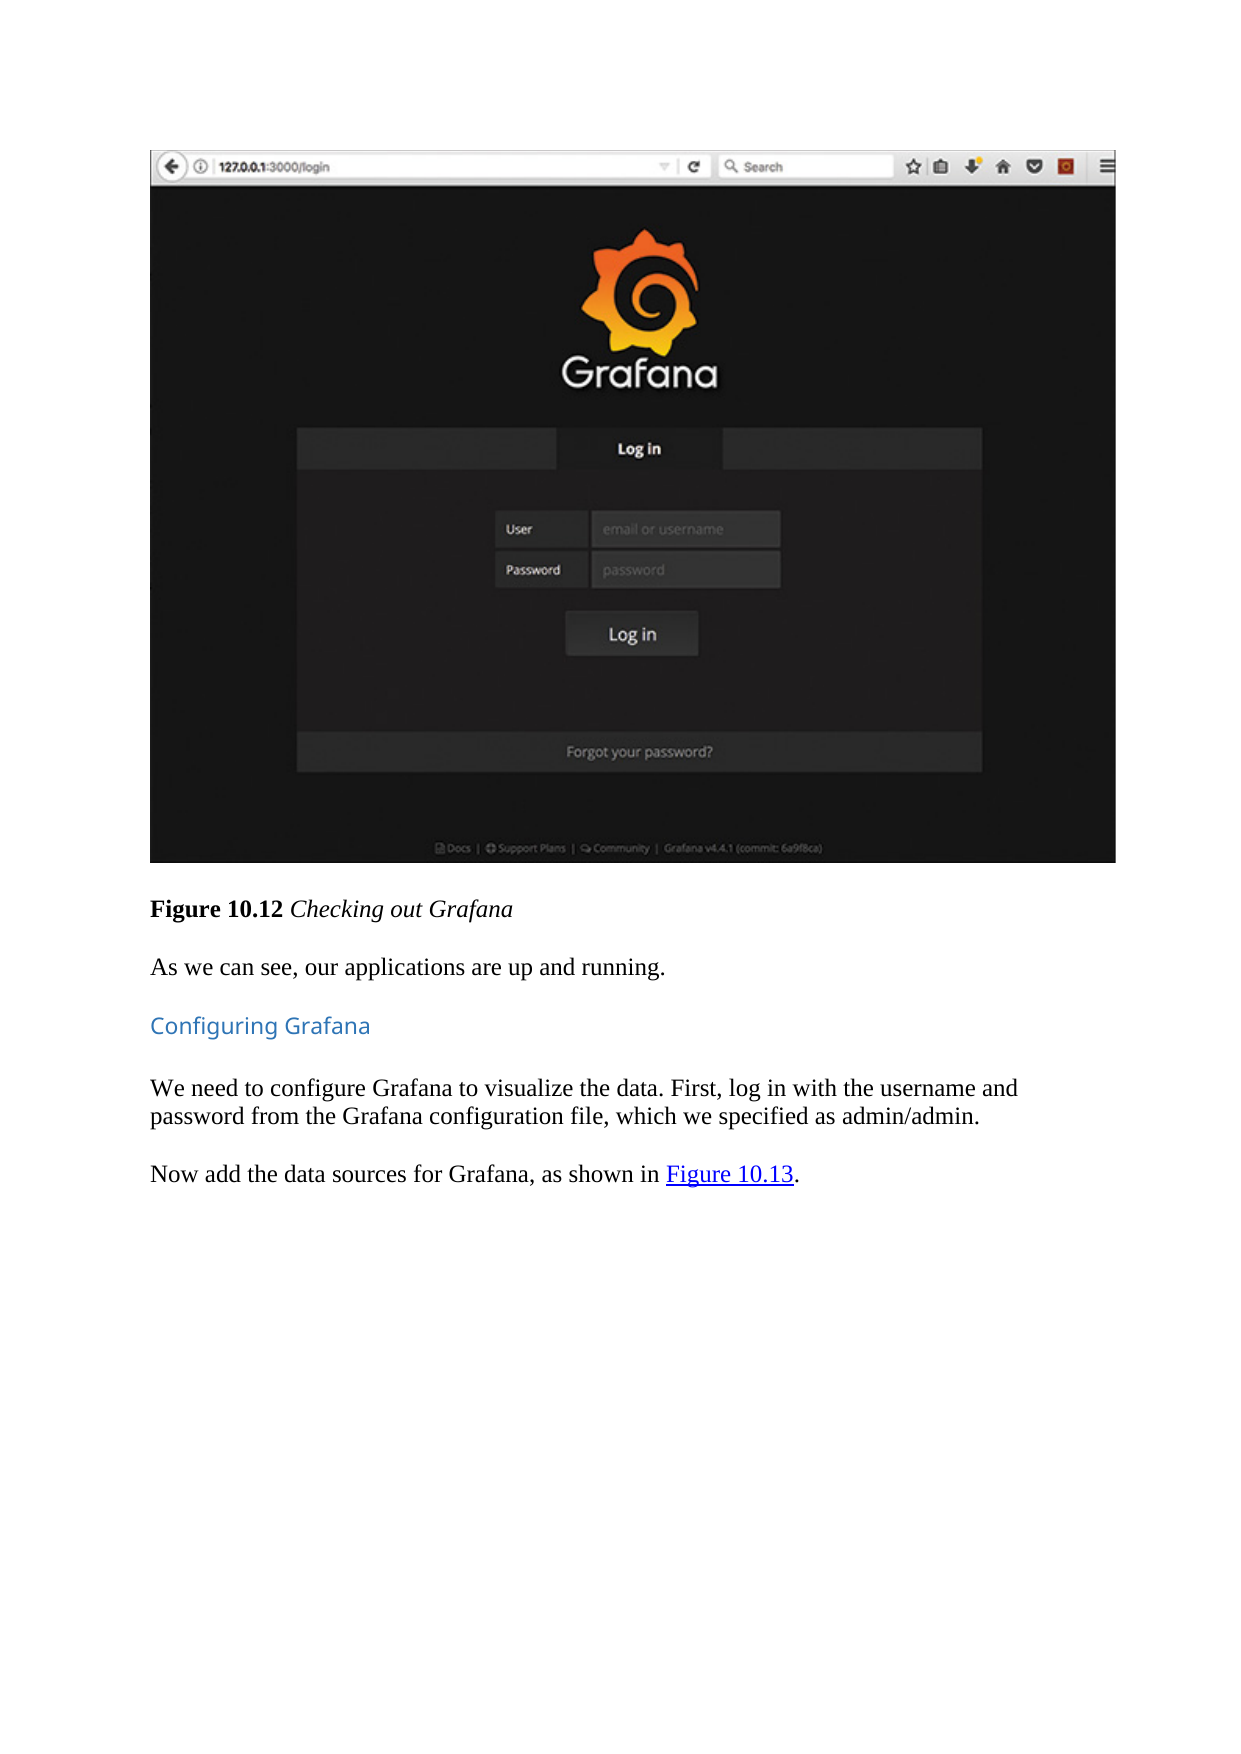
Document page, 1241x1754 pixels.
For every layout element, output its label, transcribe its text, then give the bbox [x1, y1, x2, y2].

text We need to configure Grafana to visualize the data. First, log in with the username and password from the Grafana configuration file, which we specified as admin/admin. [150, 1073, 1090, 1130]
text Figure 10.12 Checking out Grafana [150, 894, 1090, 923]
text Now add the data sources for Grafana, as shown in Figure 10.13. [150, 1159, 1090, 1188]
text As we can see, our applications are up and running. [150, 952, 1090, 981]
subtitle Configuring Grafana [150, 1010, 1090, 1041]
picture [150, 150, 1116, 863]
